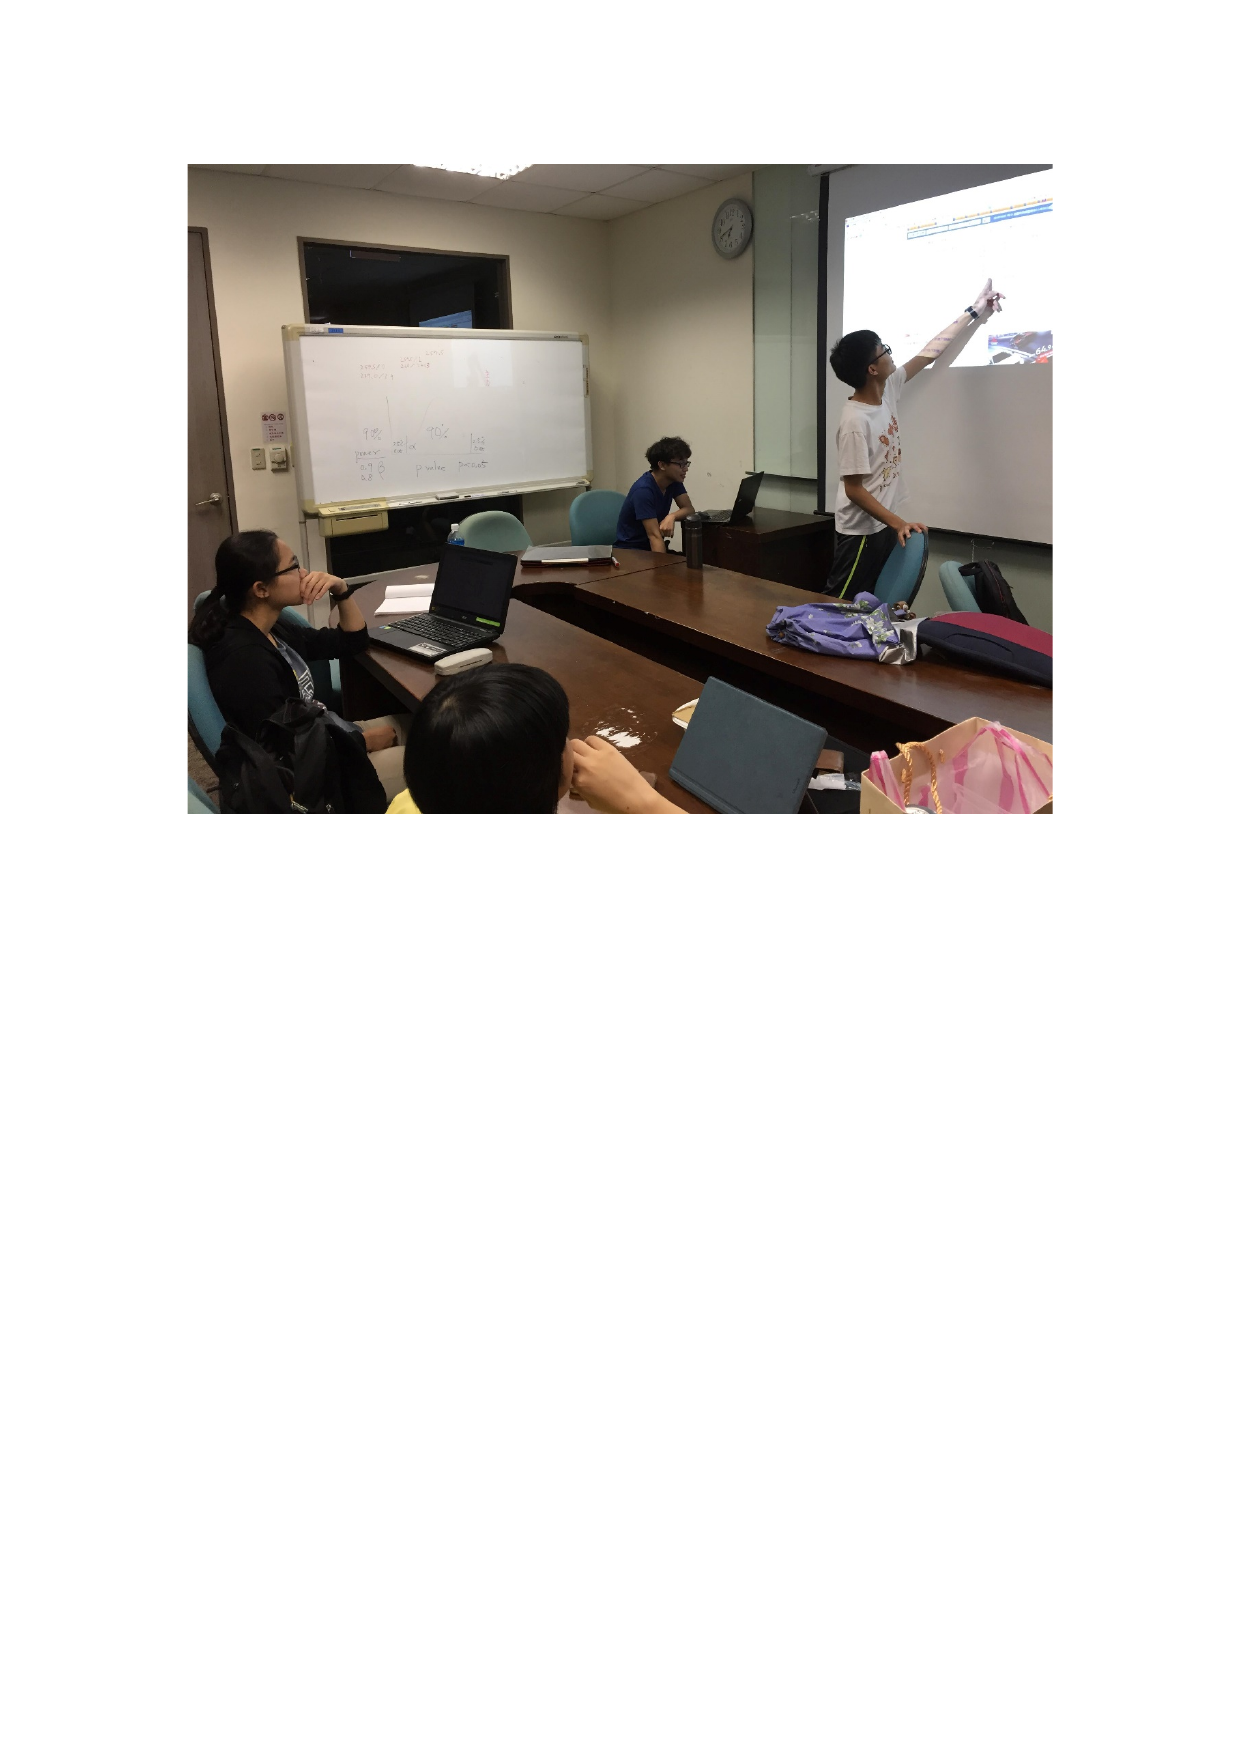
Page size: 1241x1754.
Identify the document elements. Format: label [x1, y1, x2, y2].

picture [187, 164, 1053, 814]
